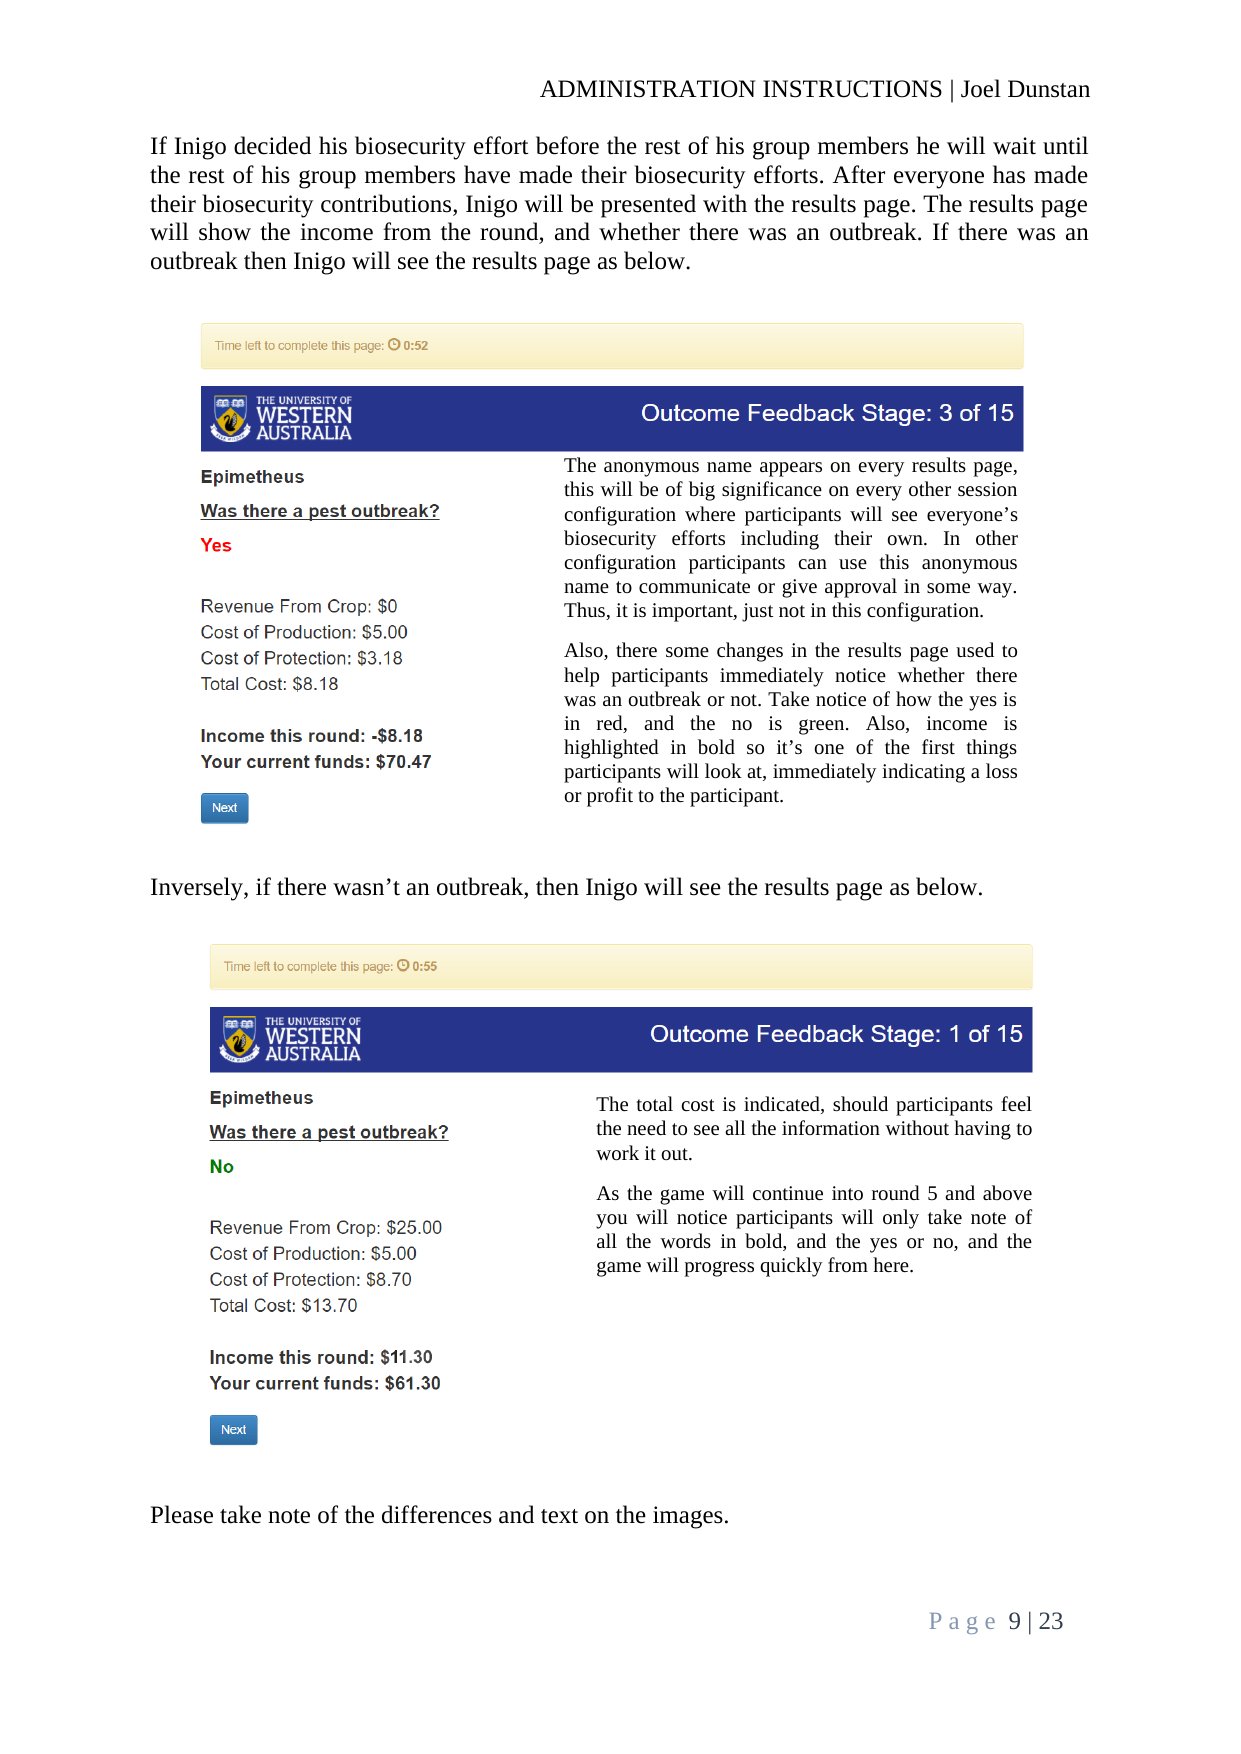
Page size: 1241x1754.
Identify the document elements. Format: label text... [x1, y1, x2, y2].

text If Inigo decided his biosecurity effort before the rest of his group members he will wait until the rest of his group members have made their biosecurity efforts. After everyone has made their biosecurity contributions, Inigo will be presented with the results page. The results page will show the income from the round, and whether there was an outbreak. If there was an outbreak then Inigo will see the results page as below. [150, 131, 1090, 275]
picture [150, 917, 1091, 1484]
text Please take note of the differences and text on the images. [150, 1500, 1090, 1528]
picture [141, 290, 1082, 856]
